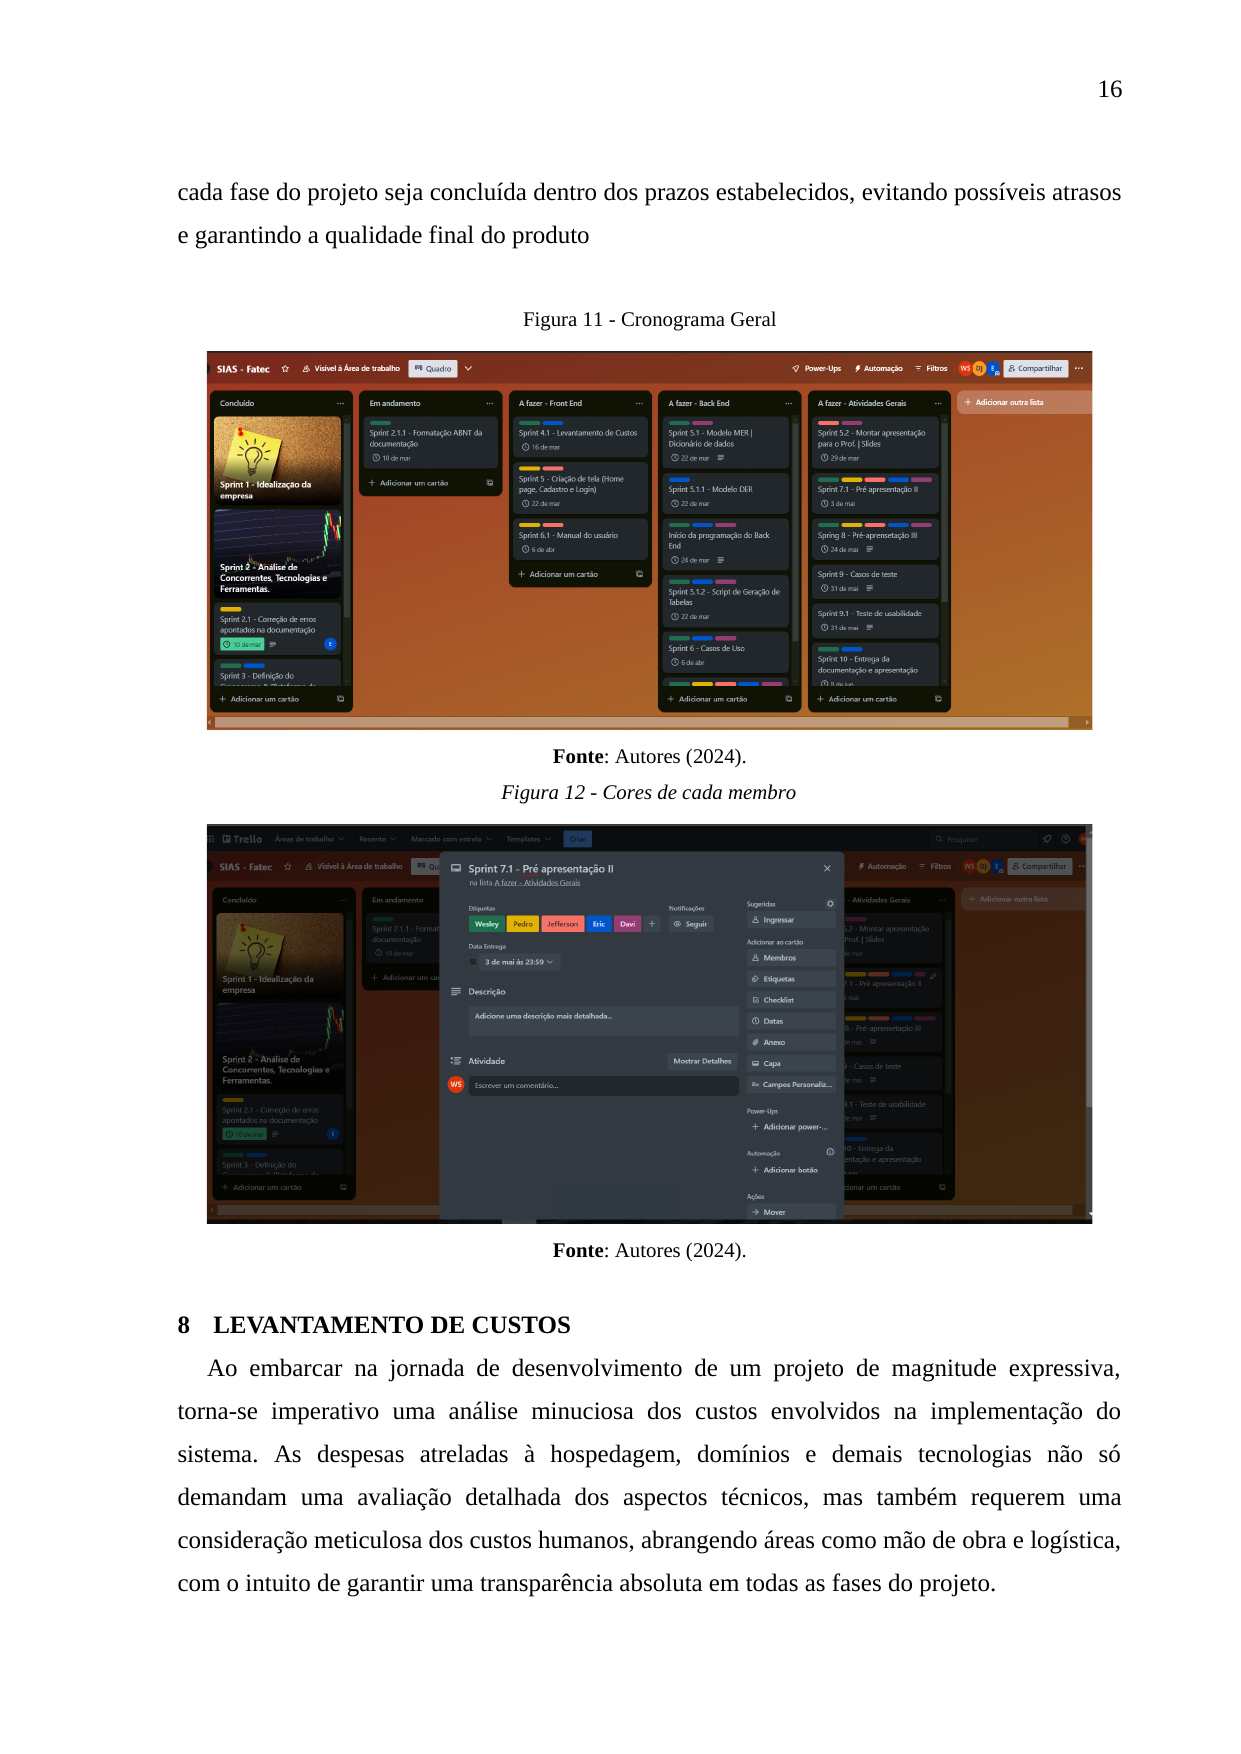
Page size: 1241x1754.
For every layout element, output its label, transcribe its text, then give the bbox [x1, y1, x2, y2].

text Figura 12 - Cores de cada membro [177, 779, 1122, 804]
text Ao embarcar na jornada de desenvolvimento de um projeto de magnitude expressiva, torna-se imperativo uma análise minuciosa dos custos envolvidos na implementação do sistema. As despesas atreladas à hospedagem, domínios e demais tecnologias não só demandam uma avaliação detalhada dos aspectos técnicos, mas também requerem uma consideração meticulosa dos custos humanos, abrangendo áreas como mão de obra e logística, com o intuito de garantir uma transparência absoluta em todas as fases do projeto. [177, 1353, 1122, 1597]
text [177, 177, 1122, 249]
text Figura 11 - Cronograma Geral [177, 307, 1122, 331]
text Fonte: Autores (2024). [177, 743, 1122, 768]
subtitle LEVANTAMENTO DE CUSTOS [177, 1310, 1122, 1338]
text Fonte: Autores (2024). [177, 1238, 1122, 1262]
picture [206, 351, 1093, 730]
picture [206, 824, 1093, 1224]
